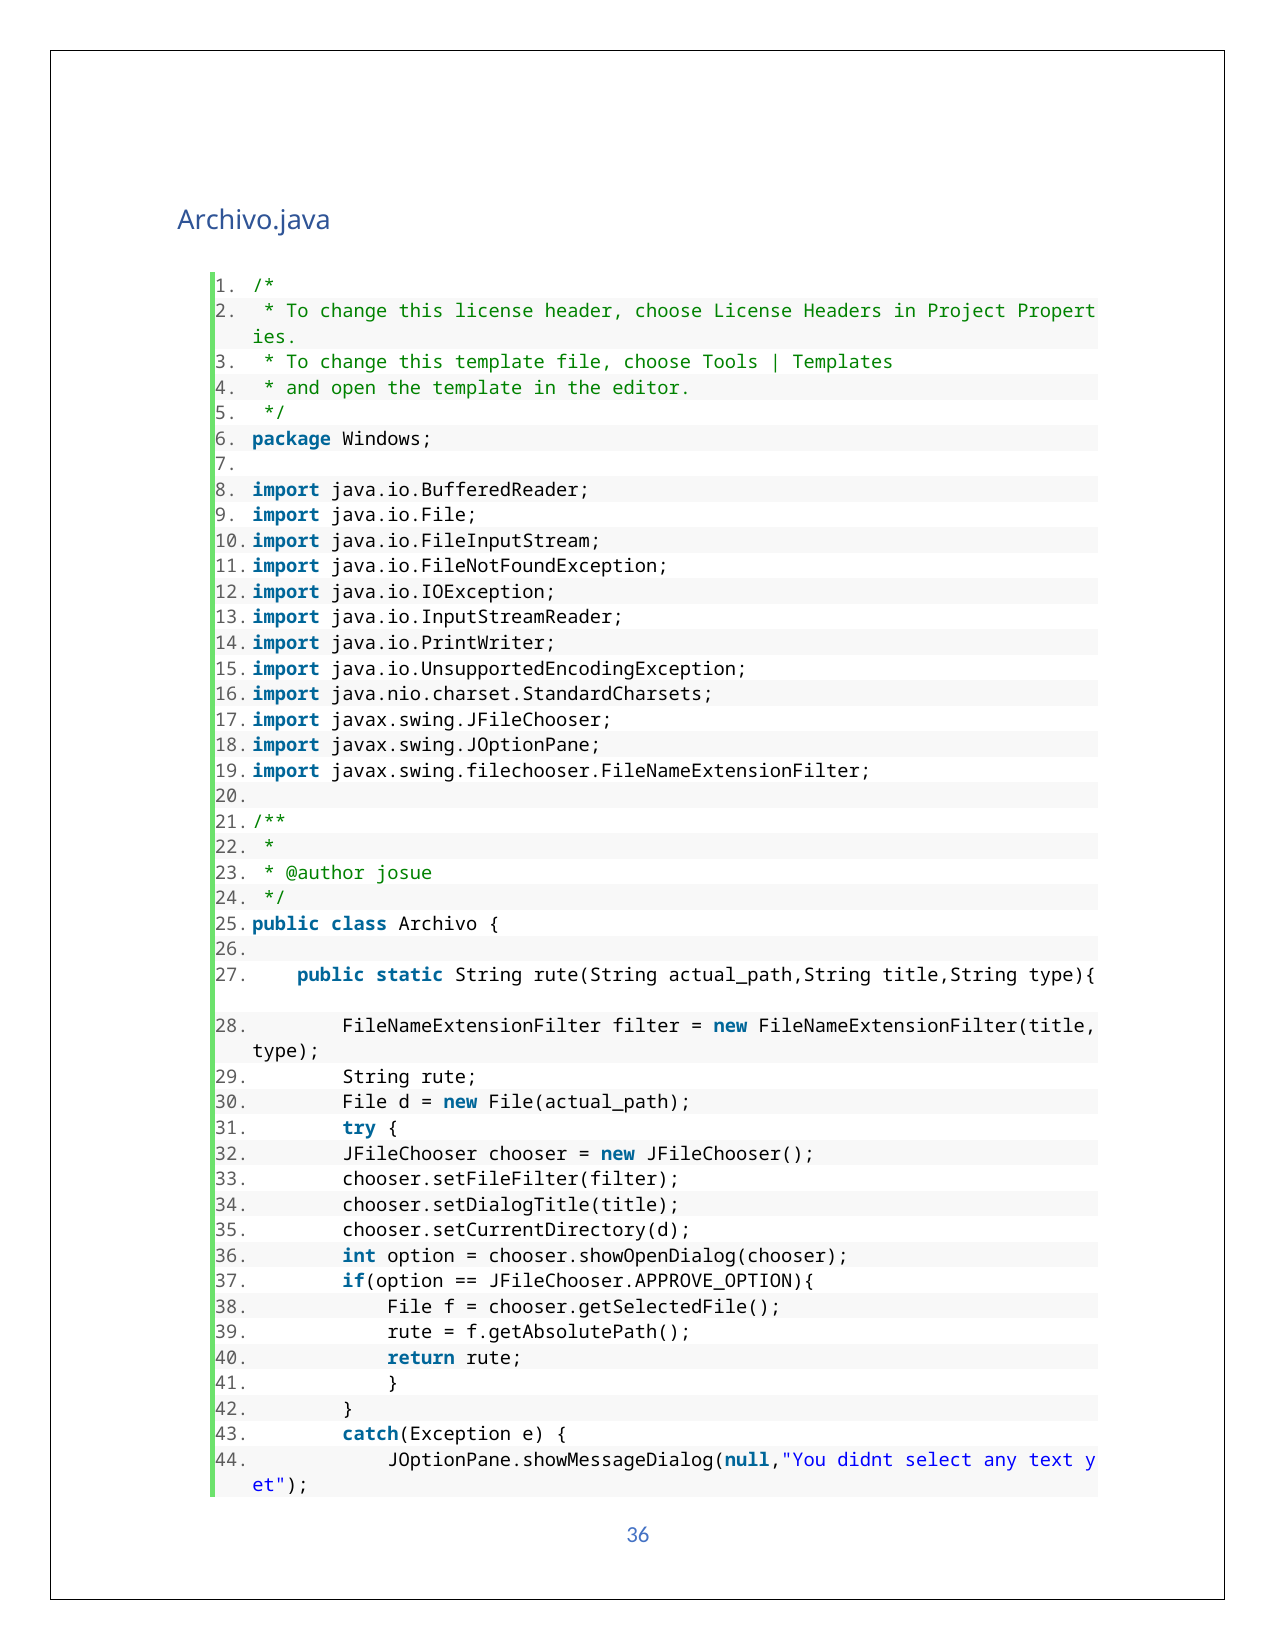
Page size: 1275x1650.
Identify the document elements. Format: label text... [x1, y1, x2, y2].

list FileNameExtensionFilter filter = new FileNameExtensionFilter(title, type); [215, 1012, 1098, 1063]
list import java.io.InputStreamReader; [215, 604, 1098, 629]
list chooser.setDialogTitle(title); [215, 1191, 1098, 1216]
list * @author josue [215, 859, 1098, 884]
list * and open the template in the editor. [215, 374, 1098, 400]
list import java.io.FileInputStream; [215, 527, 1098, 553]
list rute = f.getAbsolutePath(); [215, 1318, 1098, 1344]
list File d = new File(actual_path); [215, 1089, 1098, 1114]
list * [215, 833, 1098, 859]
list return rute; [215, 1344, 1098, 1369]
list import javax.swing.JOptionPane; [215, 731, 1098, 757]
list import javax.swing.filechooser.FileNameExtensionFilter; [215, 757, 1098, 782]
list package Windows; [215, 425, 1098, 451]
list chooser.setFileFilter(filter); [215, 1165, 1098, 1191]
list JOptionPane.showMessageDialog(null,"You didnt select any text yet"); [215, 1446, 1098, 1497]
list import java.io.UnsupportedEncodingException; [215, 655, 1098, 680]
list /** [215, 808, 1098, 833]
list import java.io.File; [215, 502, 1098, 527]
list File f = chooser.getSelectedFile(); [215, 1293, 1098, 1318]
list chooser.setCurrentDirectory(d); [215, 1216, 1098, 1242]
list try { [215, 1114, 1098, 1140]
list import java.io.FileNotFoundException; [215, 553, 1098, 578]
list } [215, 1369, 1098, 1395]
list import javax.swing.JFileChooser; [215, 706, 1098, 731]
list } [215, 1395, 1098, 1421]
list JFileChooser chooser = new JFileChooser(); [215, 1140, 1098, 1165]
list public static String rute(String actual_path,String title,String type){ [215, 961, 1098, 1012]
list String rute; [215, 1063, 1098, 1089]
list import java.nio.charset.StandardCharsets; [215, 680, 1098, 706]
list catch(Exception e) { [215, 1421, 1098, 1446]
list if(option == JFileChooser.APPROVE_OPTION){ [215, 1267, 1098, 1293]
list * To change this license header, choose License Headers in Project Properties. [215, 298, 1098, 349]
list import java.io.PrintWriter; [215, 629, 1098, 655]
list * To change this template file, choose Tools | Templates [215, 349, 1098, 374]
list import java.io.BufferedReader; [215, 476, 1098, 502]
list int option = chooser.showOpenDialog(chooser); [215, 1242, 1098, 1267]
list */ [215, 884, 1098, 910]
list /* [215, 272, 1098, 298]
list public class Archivo { [215, 910, 1098, 936]
subtitle Archivo.java [177, 201, 1098, 237]
list */ [215, 400, 1098, 425]
list import java.io.IOException; [215, 578, 1098, 604]
